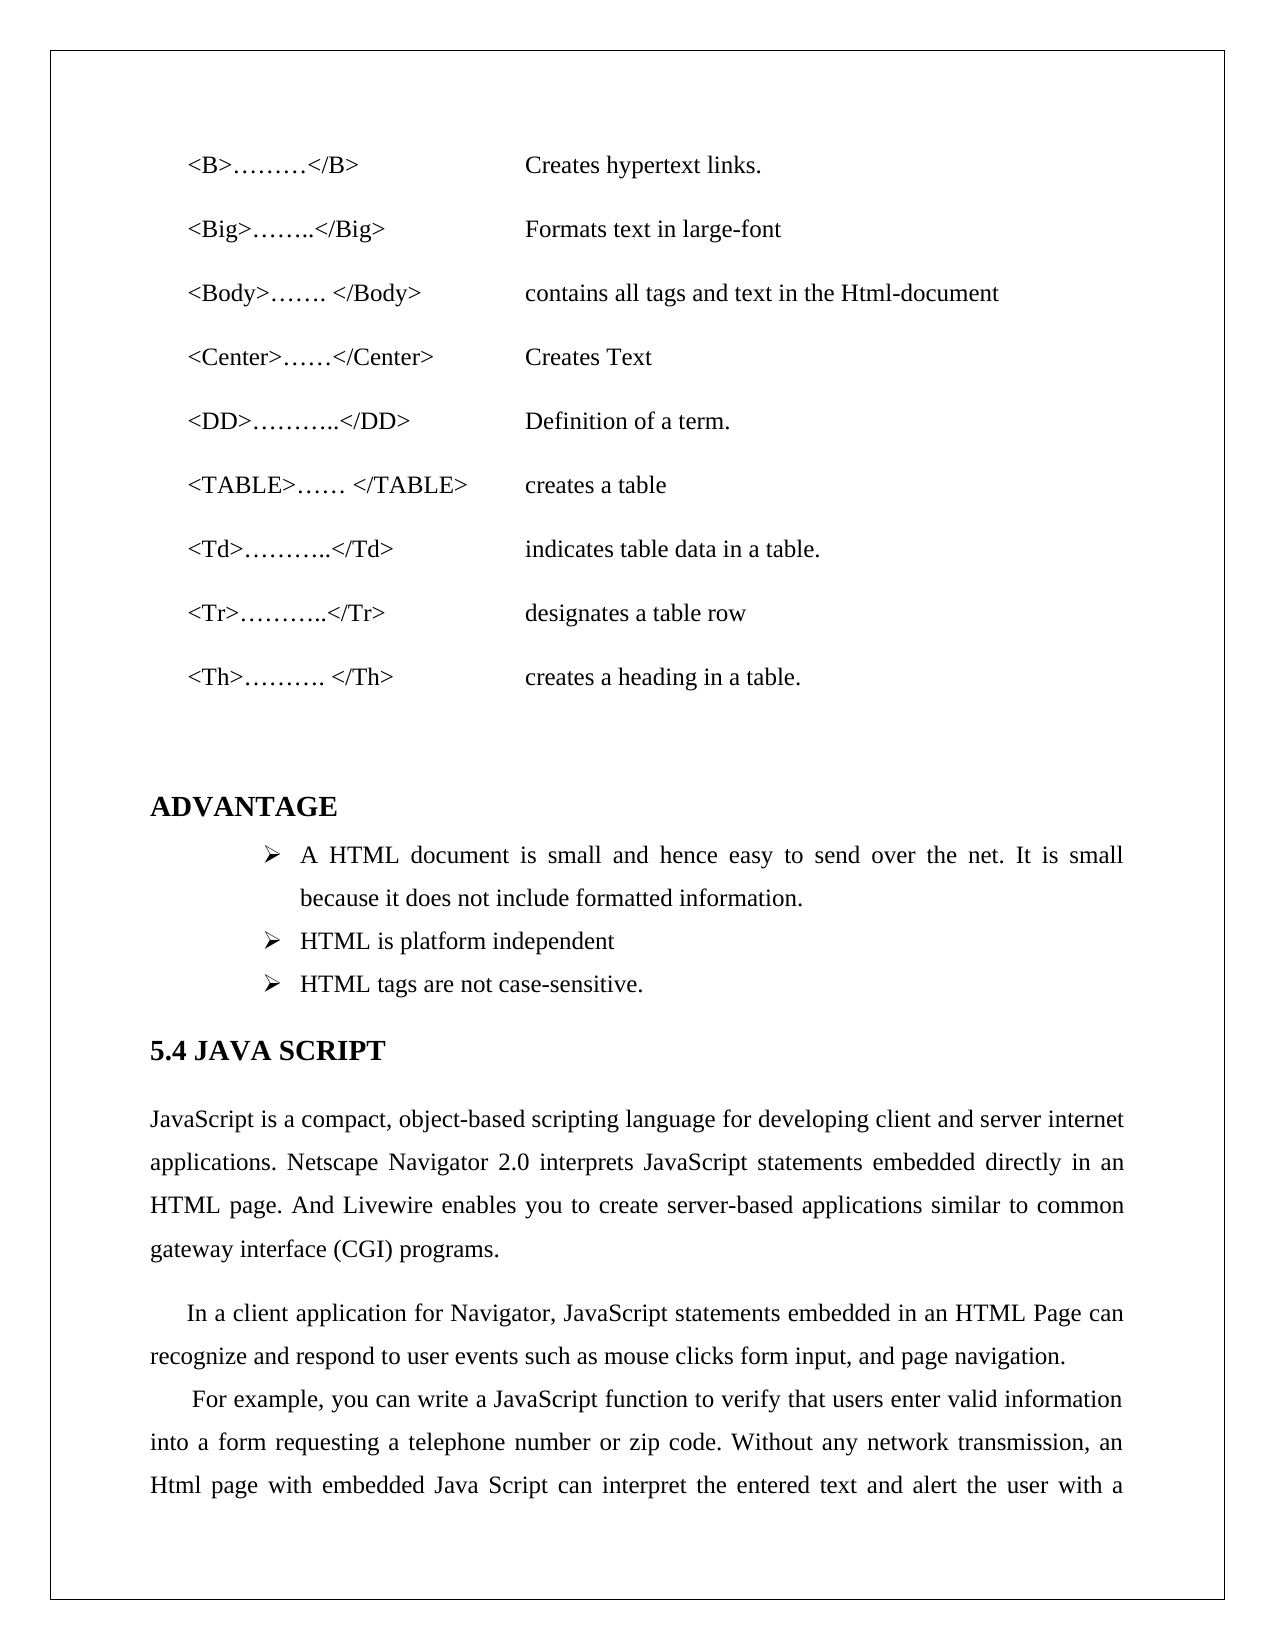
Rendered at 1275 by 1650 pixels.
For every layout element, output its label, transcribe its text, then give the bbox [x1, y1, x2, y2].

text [150, 1384, 1125, 1499]
list HTML is platform independent [262, 926, 1125, 955]
text <Body>……. </Body> contains all tags and text in the Html-document [187, 278, 1125, 307]
text <Big>……..</Big> Formats text in large-font [187, 214, 1125, 243]
text <Center>……</Center> Creates Text [187, 342, 1125, 371]
text <Td>………..</Td> indicates table data in a table. [187, 534, 1125, 562]
text <B>………</B> Creates hypertext links. [187, 150, 1125, 179]
text <Tr>………..</Tr> designates a table row [187, 598, 1125, 626]
subtitle JavaScript is a compact, object-based scripting language for developing client and server internet applications. Netscape Navigator 2.0 interprets JavaScript statements embedded directly in an HTML page. And Livewire enables you to create server-based applications similar to common gateway interface (CGI) programs. [150, 1104, 1125, 1262]
list A HTML document is small and hence easy to send over the net. It is small because it does not include formatted information. [262, 840, 1125, 912]
text 5.4 JAVA SCRIPT [150, 1033, 1125, 1067]
text <DD>………..</DD> Definition of a term. [187, 406, 1125, 434]
text <TABLE>…… </TABLE> creates a table [187, 470, 1125, 498]
subtitle ADVANTAGE [150, 789, 1125, 823]
text <Th>………. </Th> creates a heading in a table. [187, 662, 1125, 690]
list HTML tags are not case-sensitive. [262, 969, 1125, 998]
subtitle In a client application for Navigator, JavaScript statements embedded in an HTML Page can recognize and respond to user events such as mouse clicks form input, and page navigation. [150, 1298, 1125, 1369]
